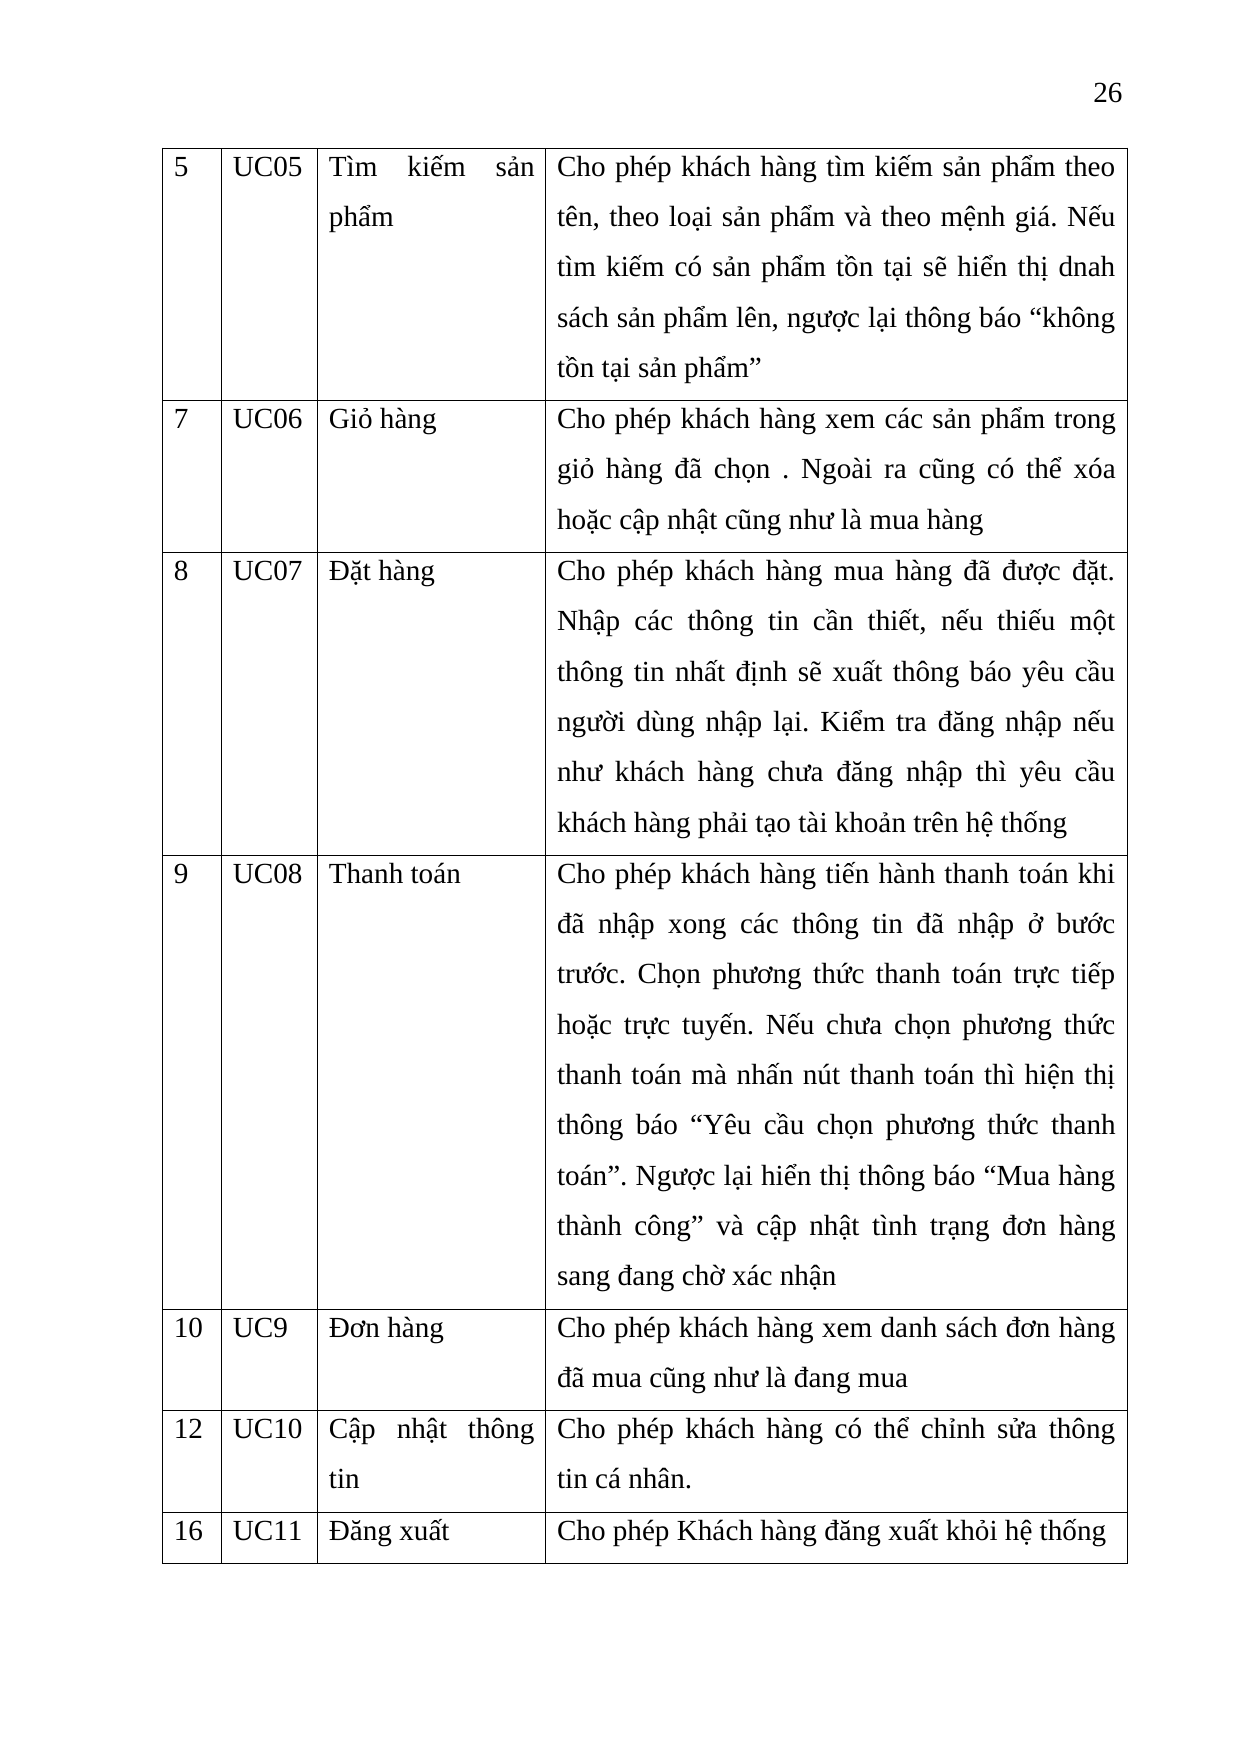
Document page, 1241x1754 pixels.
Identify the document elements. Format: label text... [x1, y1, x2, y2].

table_cell UC11 [222, 1513, 317, 1563]
table_cell 5 [163, 149, 221, 400]
table_cell Cho phép khách hàng tìm kiếm sản phẩm theo tên, theo loại sản phẩm và theo mệnh giá. Nếu tìm kiếm có sản phẩm tồn tại sẽ hiển thị dnah sách sản phẩm lên, ngược lại thông báo “không tồn tại sản phẩm” [546, 149, 1127, 400]
table_cell Cho phép khách hàng xem danh sách đơn hàng đã mua cũng như là đang mua [546, 1310, 1127, 1410]
table_cell Cho phép khách hàng tiến hành thanh toán khi đã nhập xong các thông tin đã nhập ở bước trước. Chọn phương thức thanh toán trực tiếp hoặc trực tuyến. Nếu chưa chọn phương thức thanh toán mà nhấn nút thanh toán thì hiện thị thông báo “Yêu cầu chọn phương thức thanh toán”. Ngược lại hiển thị thông báo “Mua hàng thành công” và cập nhật tình trạng đơn hàng sang đang chờ xác nhận [546, 856, 1127, 1309]
table_cell UC08 [222, 856, 317, 1309]
table_cell UC06 [222, 401, 317, 552]
table_cell Đăng xuất [318, 1513, 545, 1563]
table_cell Cho phép khách hàng có thể chỉnh sửa thông tin cá nhân. [546, 1411, 1127, 1512]
table_cell Cập nhật thông tin [318, 1411, 545, 1512]
table_cell Cho phép khách hàng xem các sản phẩm trong giỏ hàng đã chọn . Ngoài ra cũng có thể xóa hoặc cập nhật cũng như là mua hàng [546, 401, 1127, 552]
table_cell 12 [163, 1411, 221, 1512]
table_cell Tìm kiếm sản phẩm [318, 149, 545, 400]
table_cell Đặt hàng [318, 553, 545, 855]
table_cell 7 [163, 401, 221, 552]
table_cell 10 [163, 1310, 221, 1410]
table_cell Thanh toán [318, 856, 545, 1309]
table_cell UC07 [222, 553, 317, 855]
table_cell UC05 [222, 149, 317, 400]
table_cell UC9 [222, 1310, 317, 1410]
table_cell 8 [163, 553, 221, 855]
table_cell Giỏ hàng [318, 401, 545, 552]
table_cell UC10 [222, 1411, 317, 1512]
table_cell 16 [163, 1513, 221, 1563]
table_cell Cho phép khách hàng mua hàng đã được đặt. Nhập các thông tin cần thiết, nếu thiếu một thông tin nhất định sẽ xuất thông báo yêu cầu người dùng nhập lại. Kiểm tra đăng nhập nếu như khách hàng chưa đăng nhập thì yêu cầu khách hàng phải tạo tài khoản trên hệ thống [546, 553, 1127, 855]
table_cell Cho phép Khách hàng đăng xuất khỏi hệ thống [546, 1513, 1127, 1563]
table_cell Đơn hàng [318, 1310, 545, 1410]
table_cell 9 [163, 856, 221, 1309]
